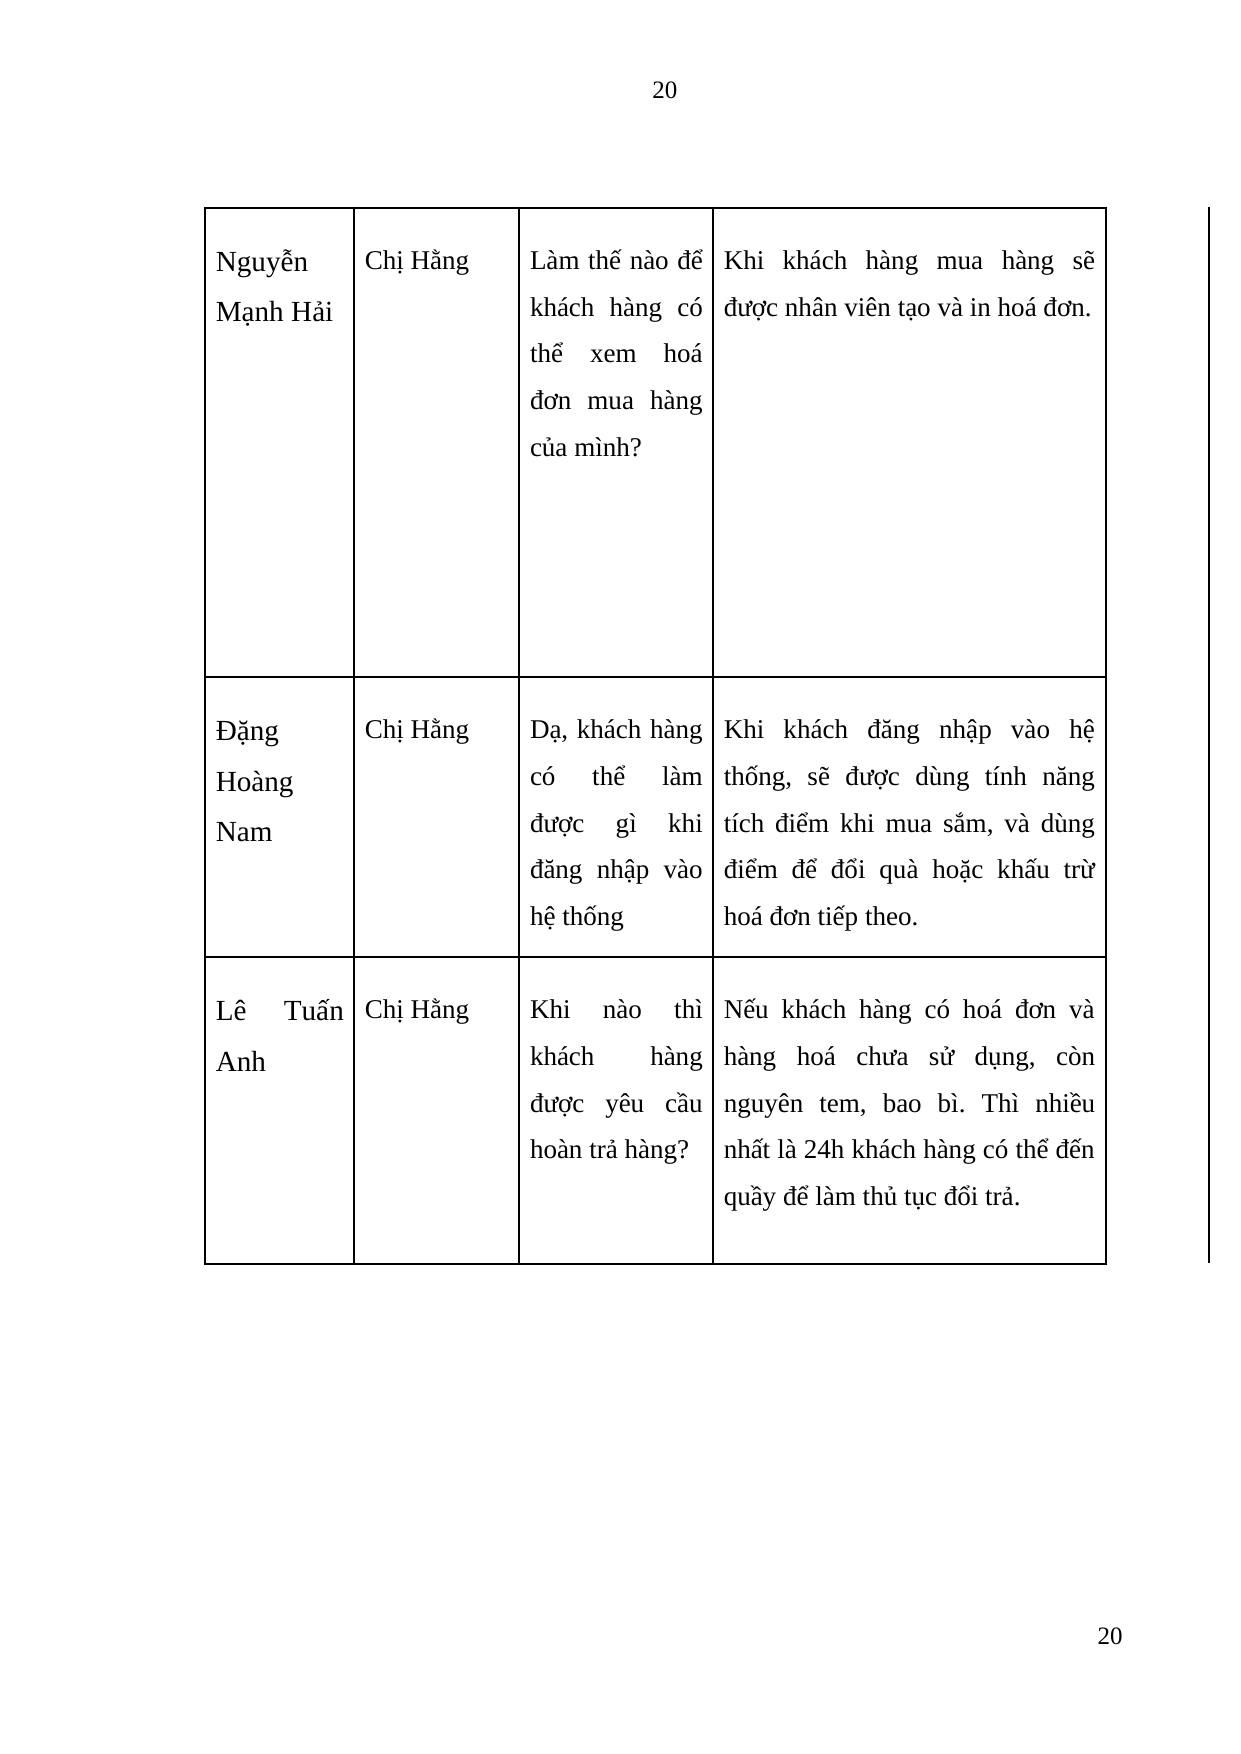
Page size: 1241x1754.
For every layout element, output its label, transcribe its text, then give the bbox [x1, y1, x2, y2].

table_cell Chị Hằng [355, 958, 518, 1263]
table_cell Nếu khách hàng có hoá đơn và hàng hoá chưa sử dụng, còn nguyên tem, bao bì. Thì nhiều nhất là 24h khách hàng có thể đến quầy để làm thủ tục đổi trả. [714, 958, 1105, 1263]
table_cell Khi nào thì khách hàng được yêu cầu hoàn trả hàng? [520, 958, 712, 1263]
table_cell Chị Hằng [355, 209, 518, 676]
table_cell Đặng Hoàng Nam [206, 678, 353, 956]
table_cell Dạ, khách hàng có thể làm được gì khi đăng nhập vào hệ thống [520, 678, 712, 956]
table_cell Khi khách hàng mua hàng sẽ được nhân viên tạo và in hoá đơn. [714, 209, 1105, 676]
table_cell Làm thế nào để khách hàng có thể xem hoá đơn mua hàng của mình? [520, 209, 712, 676]
table_cell Nguyễn Mạnh Hải [206, 209, 353, 676]
table_cell Lê Tuấn Anh [206, 958, 353, 1263]
table_cell Chị Hằng [355, 678, 518, 956]
table_cell Khi khách đăng nhập vào hệ thống, sẽ được dùng tính năng tích điểm khi mua sắm, và dùng điểm để đổi quà hoặc khấu trừ hoá đơn tiếp theo. [714, 678, 1105, 956]
